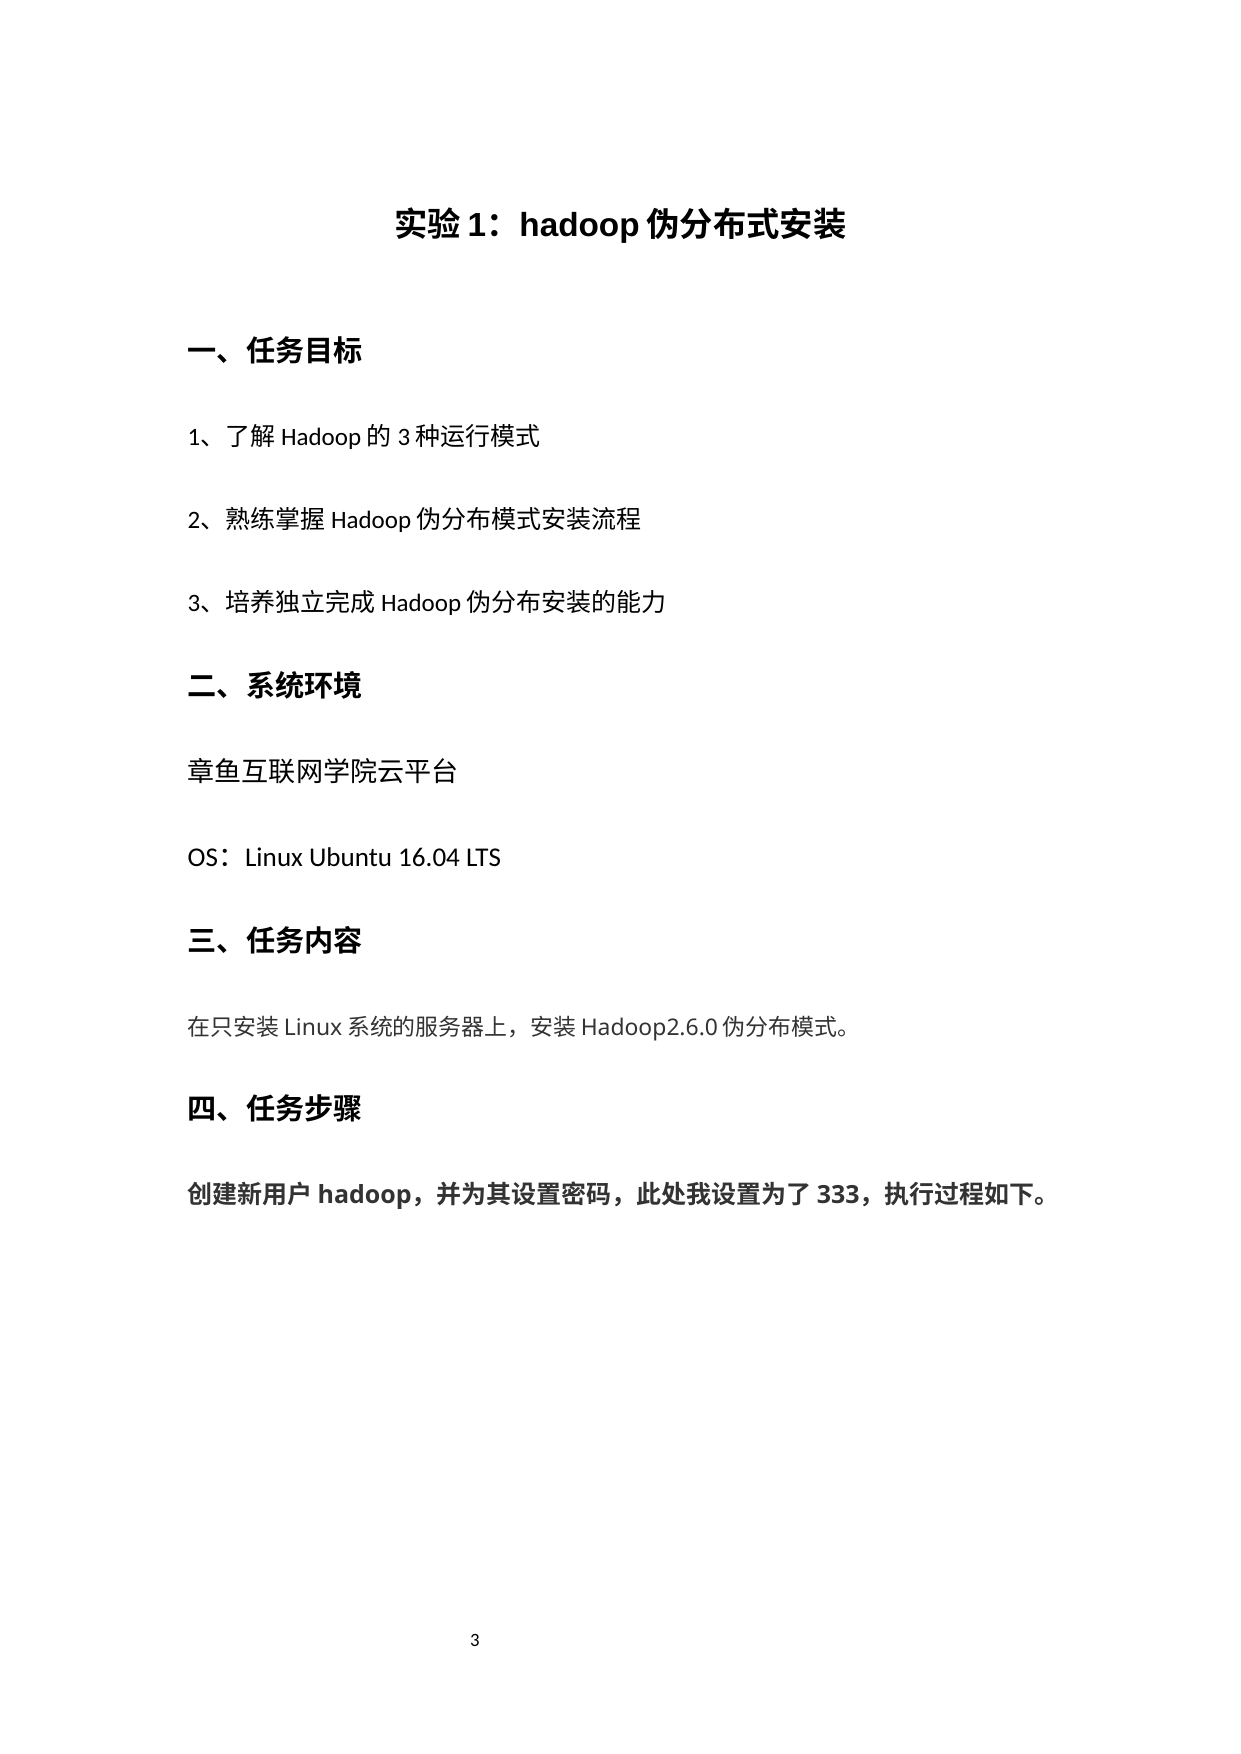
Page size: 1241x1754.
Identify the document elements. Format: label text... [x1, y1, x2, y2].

text 章鱼互联网学院云平台 [187, 737, 1053, 802]
subtitle 实验1：hadoop伪分布式安装 [187, 189, 1053, 254]
list 任务目标 [187, 316, 1053, 381]
text 3、培养独立完成 Hadoop 伪分布安装的能力 [187, 568, 1053, 633]
list 任务步骤 [187, 1074, 1053, 1139]
list 系统环境 [187, 651, 1053, 716]
text OS：Linux Ubuntu 16.04 LTS [187, 822, 1053, 887]
text 2、熟练掌握 Hadoop 伪分布模式安装流程 [187, 485, 1053, 550]
text 在只安装Linux系统的服务器上，安装Hadoop2.6.0伪分布模式。 [187, 993, 1053, 1058]
text 1、了解 Hadoop 的 3 种运行模式 [187, 402, 1053, 467]
text 创建新用户hadoop，并为其设置密码，此处我设置为了333，执行过程如下。 [187, 1161, 1053, 1226]
list 任务内容 [187, 907, 1053, 972]
